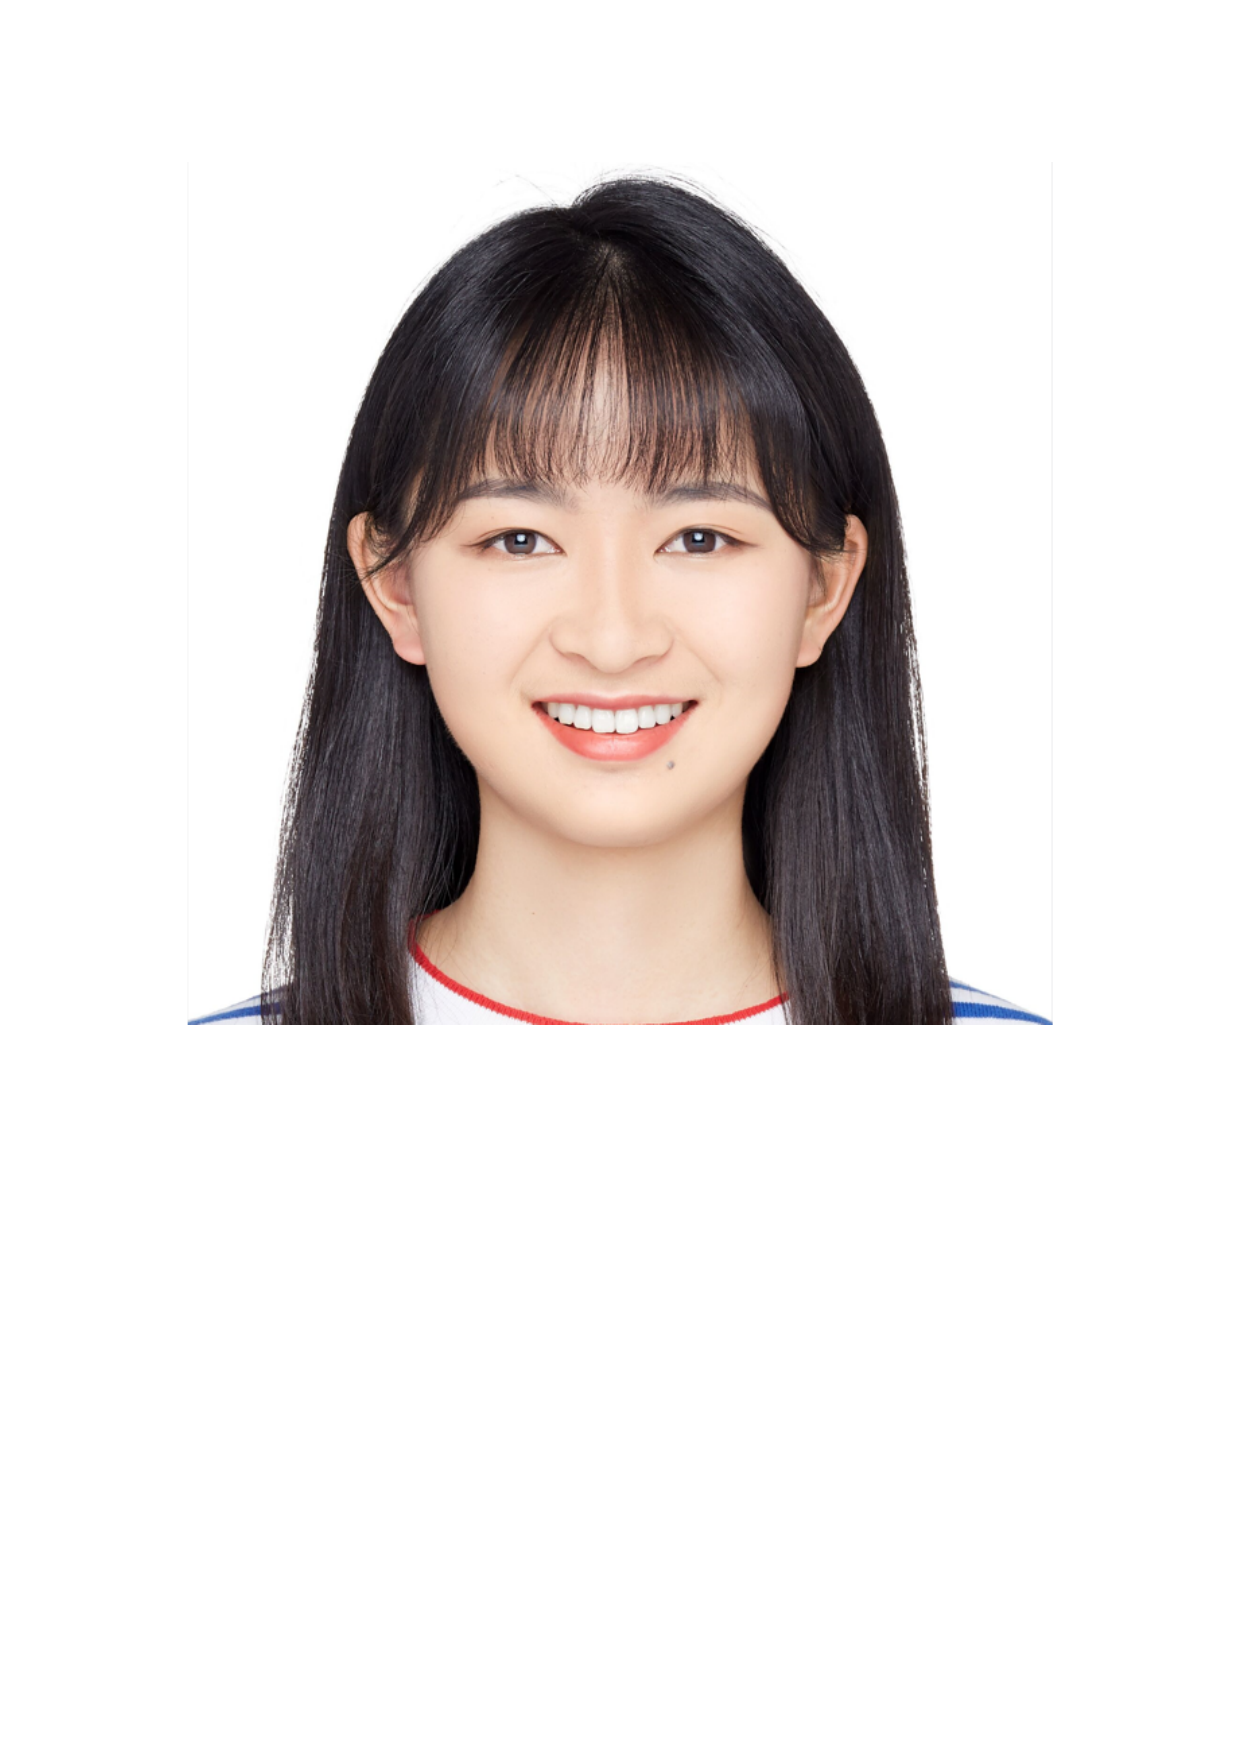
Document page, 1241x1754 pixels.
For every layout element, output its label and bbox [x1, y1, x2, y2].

picture [187, 162, 1053, 1025]
